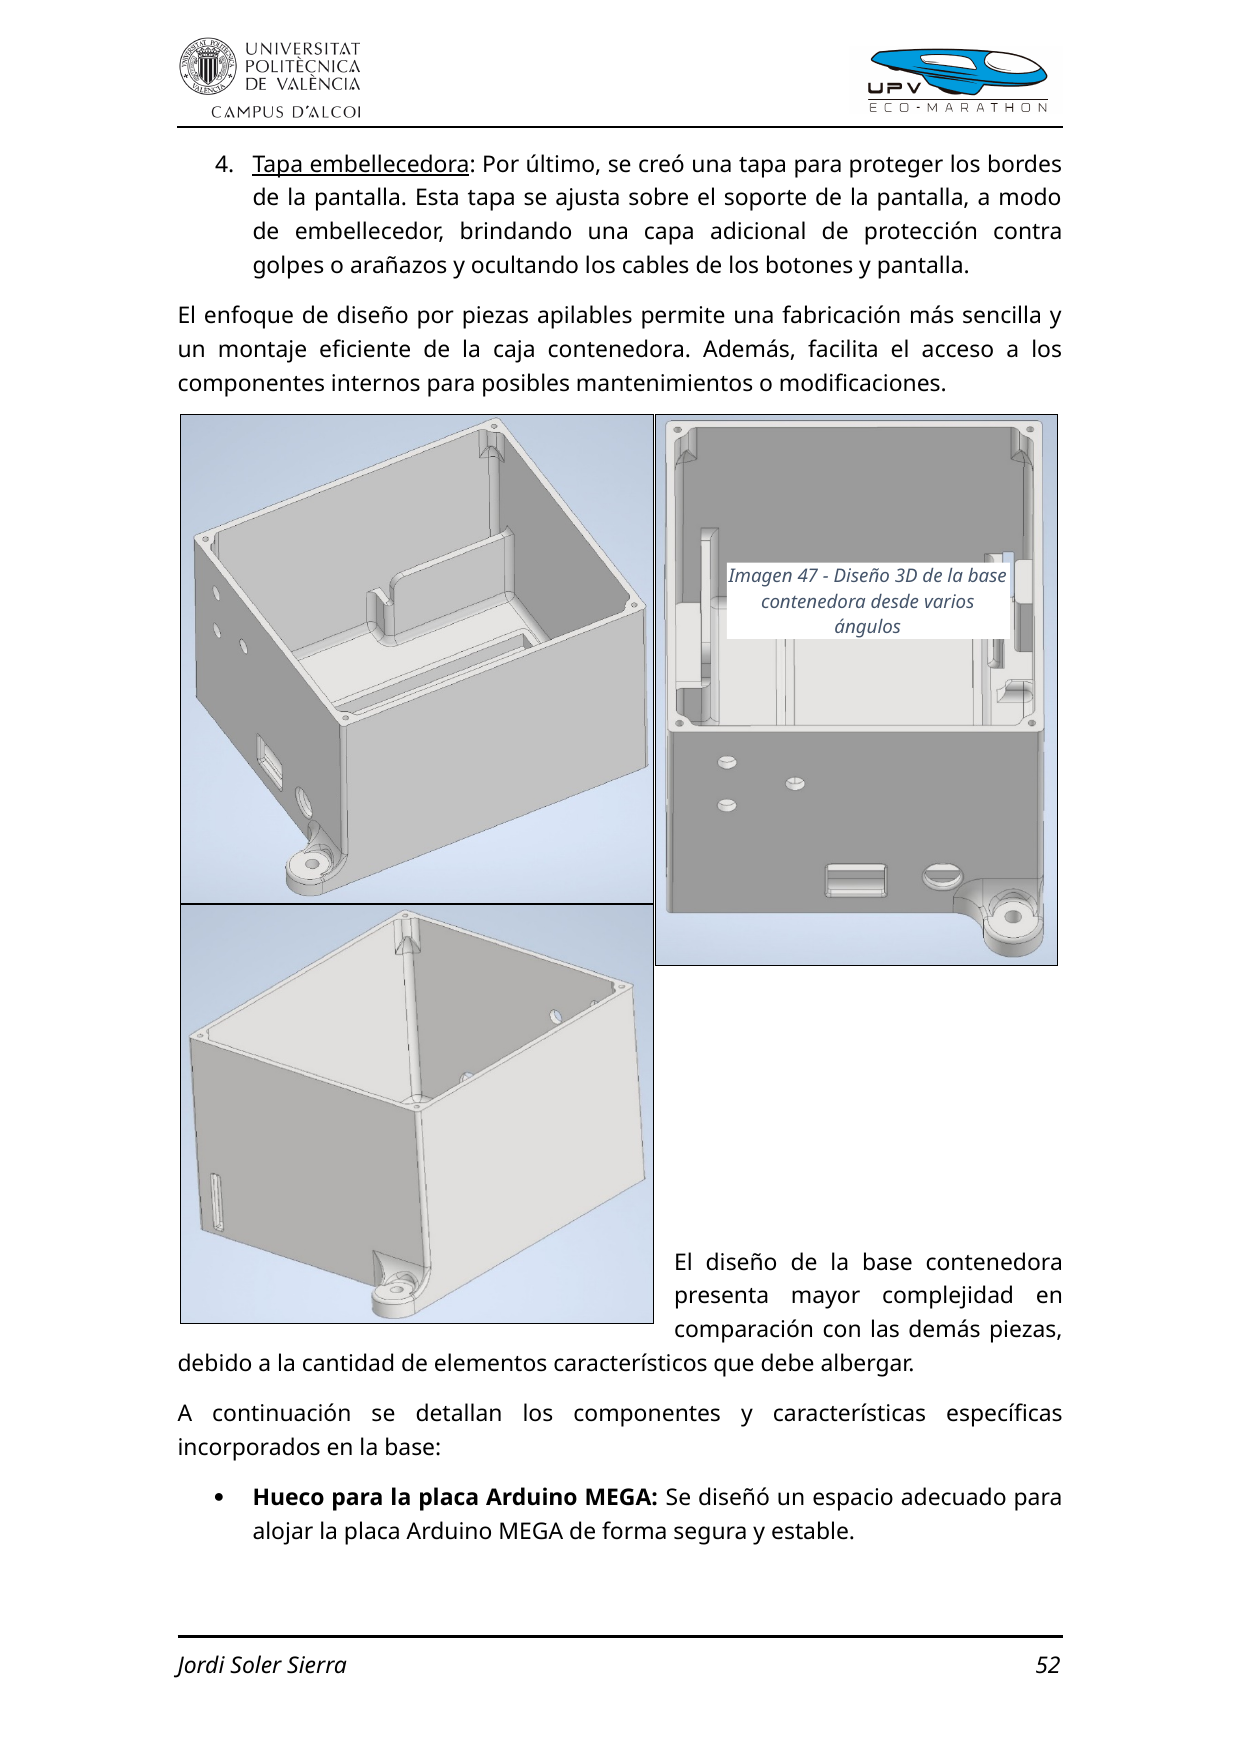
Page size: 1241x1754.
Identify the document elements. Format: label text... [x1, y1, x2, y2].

list Hueco para la placa Arduino MEGA: Se diseñó un espacio adecuado para alojar la placa Arduino MEGA de forma segura y estable. [215, 1481, 1063, 1546]
picture [181, 905, 653, 1323]
picture [177, 34, 362, 121]
text El enfoque de diseño por piezas apilables permite una fabricación más sencilla y un montaje eficiente de la caja contenedora. Además, facilita el acceso a los componentes internos para posibles mantenimientos o modificaciones. [177, 299, 1063, 398]
text El diseño de la base contenedora presenta mayor complejidad en comparación con las demás piezas, debido a la cantidad de elementos característicos que debe albergar. [177, 1246, 1063, 1378]
list Tapa embellecedora: Por último, se creó una tapa para proteger los bordes de la pantalla. Esta tapa se ajusta sobre el soporte de la pantalla, a modo de embellecedor, brindando una capa adicional de protección contra golpes o arañazos y ocultando los cables de los botones y pantalla. [215, 148, 1063, 280]
picture [656, 415, 1057, 965]
picture [849, 46, 1063, 114]
text A continuación se detallan los componentes y características específicas incorporados en la base: [177, 1397, 1063, 1462]
picture [181, 415, 653, 903]
